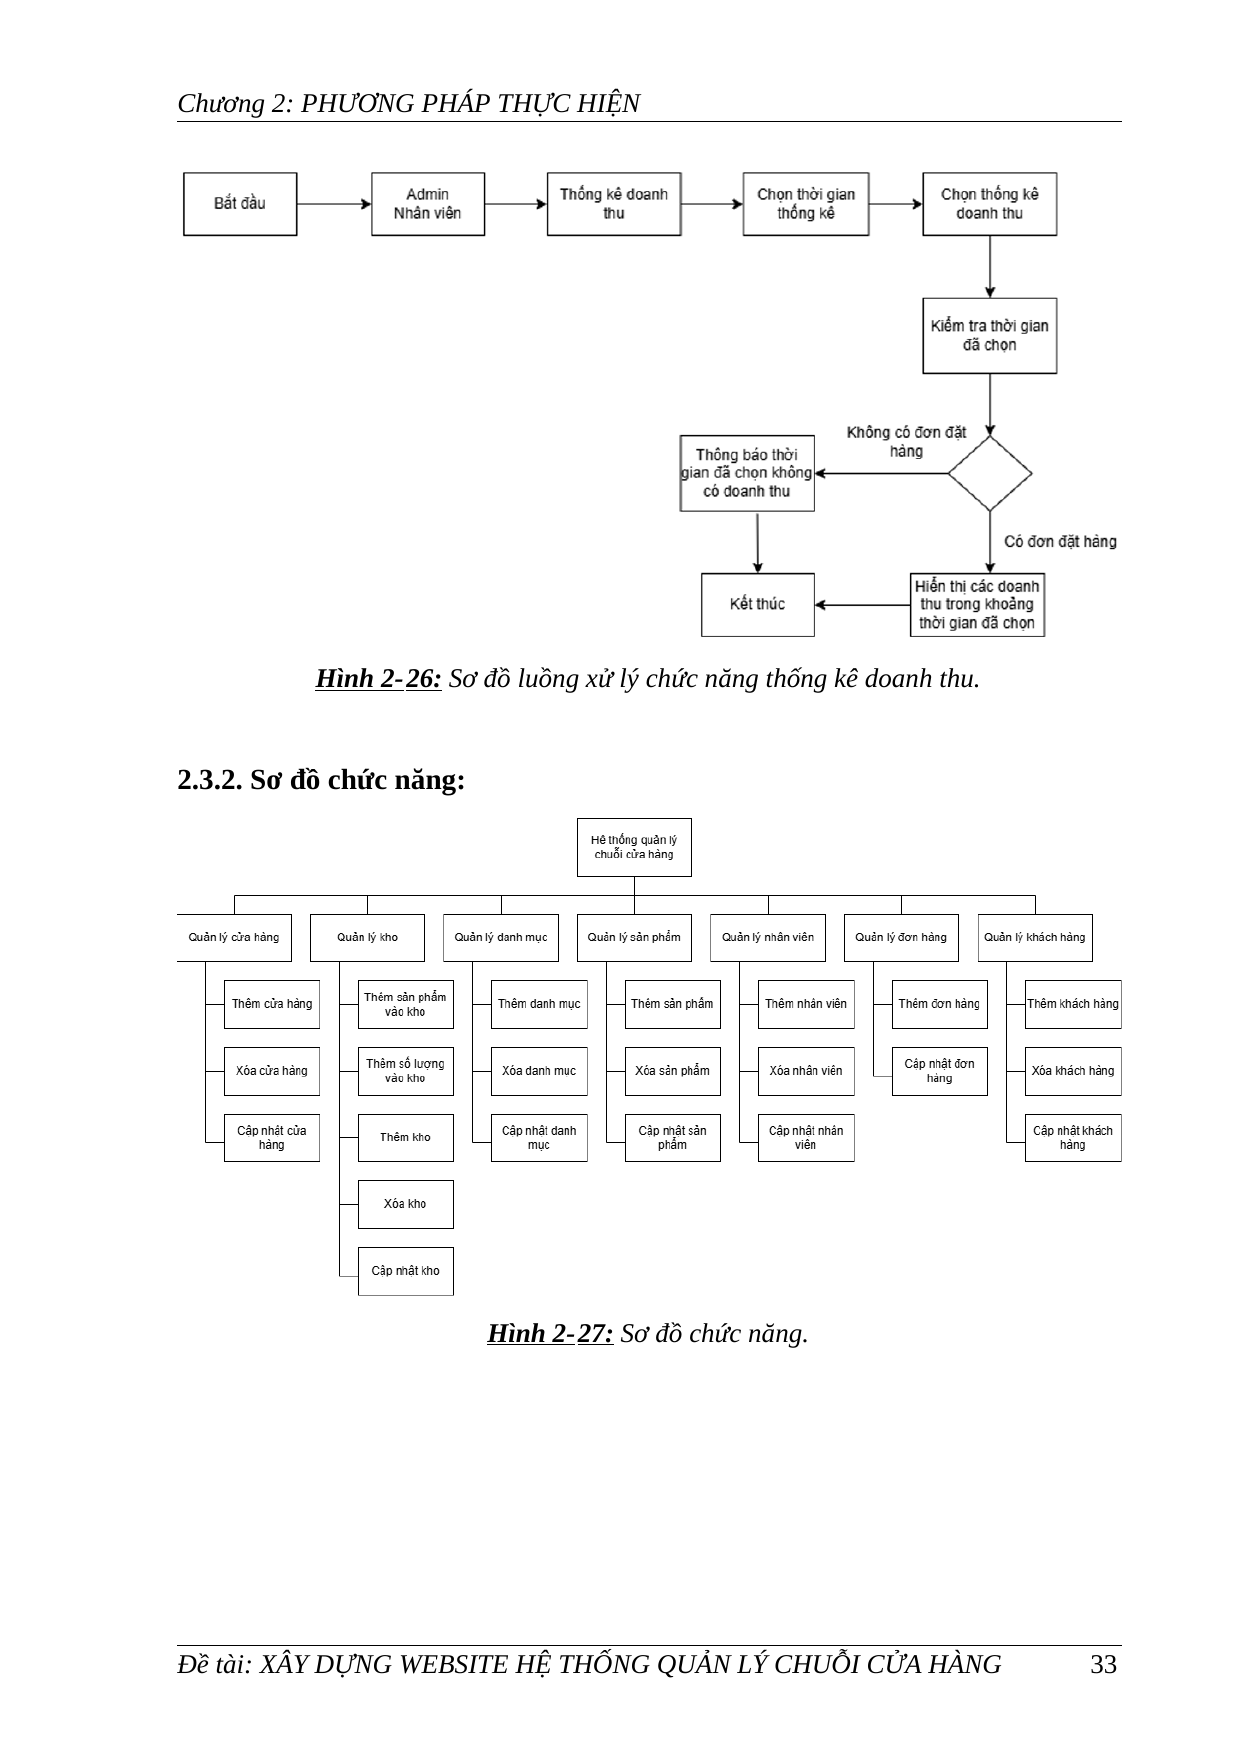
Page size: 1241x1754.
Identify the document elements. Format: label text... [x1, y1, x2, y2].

picture [177, 818, 1122, 1296]
subtitle 2.3.2. Sơ đồ chức năng: [177, 762, 1122, 796]
picture [177, 162, 1122, 642]
text Hình 2-27: Sơ đồ chức năng. [177, 1317, 1122, 1348]
text Hình 2-26: Sơ đồ luồng xử lý chức năng thống kê doanh thu. [177, 662, 1122, 694]
